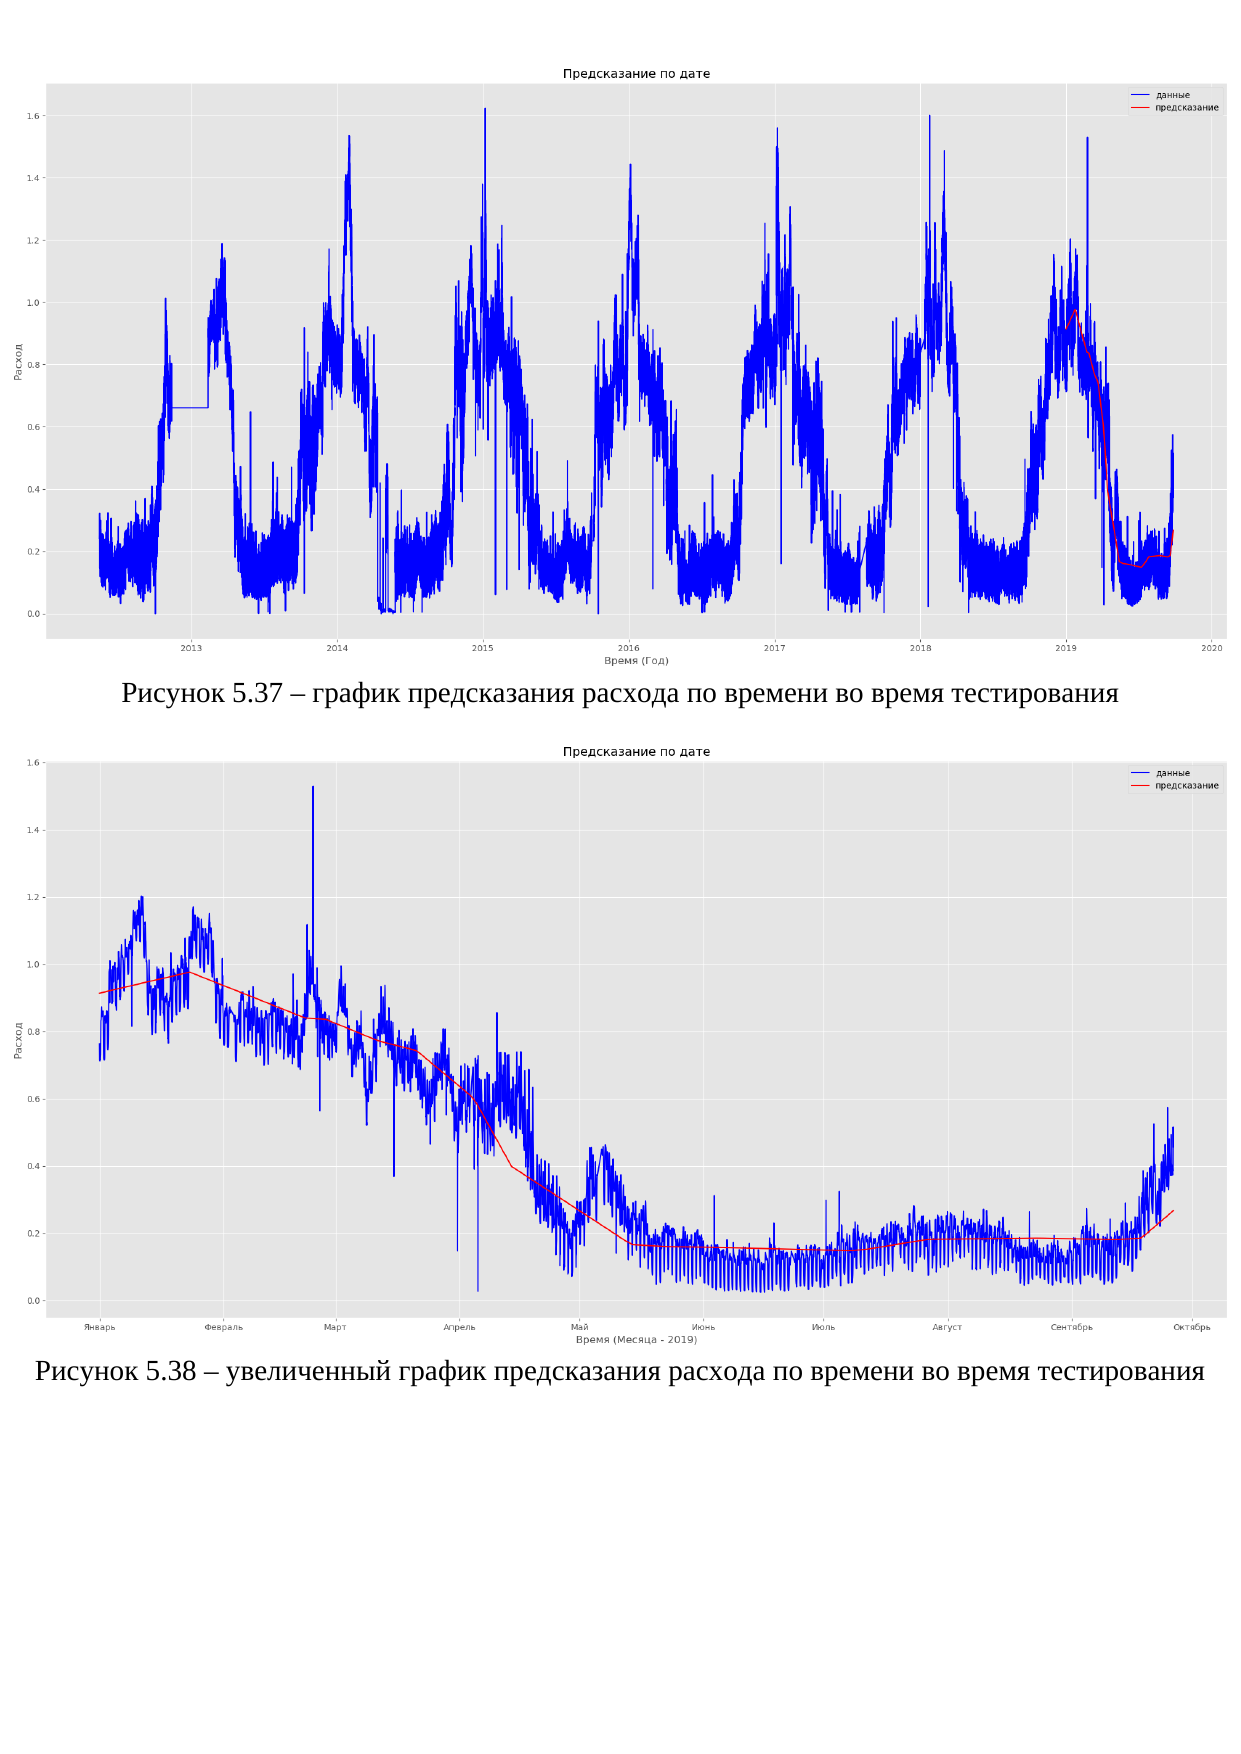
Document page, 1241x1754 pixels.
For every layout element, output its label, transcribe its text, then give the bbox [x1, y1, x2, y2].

text Рисунок 5.37 – график предсказания расхода по времени во время тестирования [0, 675, 1240, 708]
picture [4, 737, 1236, 1354]
text Рисунок 5.38 – увеличенный график предсказания расхода по времени во время тестирования [0, 1353, 1240, 1387]
picture [4, 59, 1236, 675]
